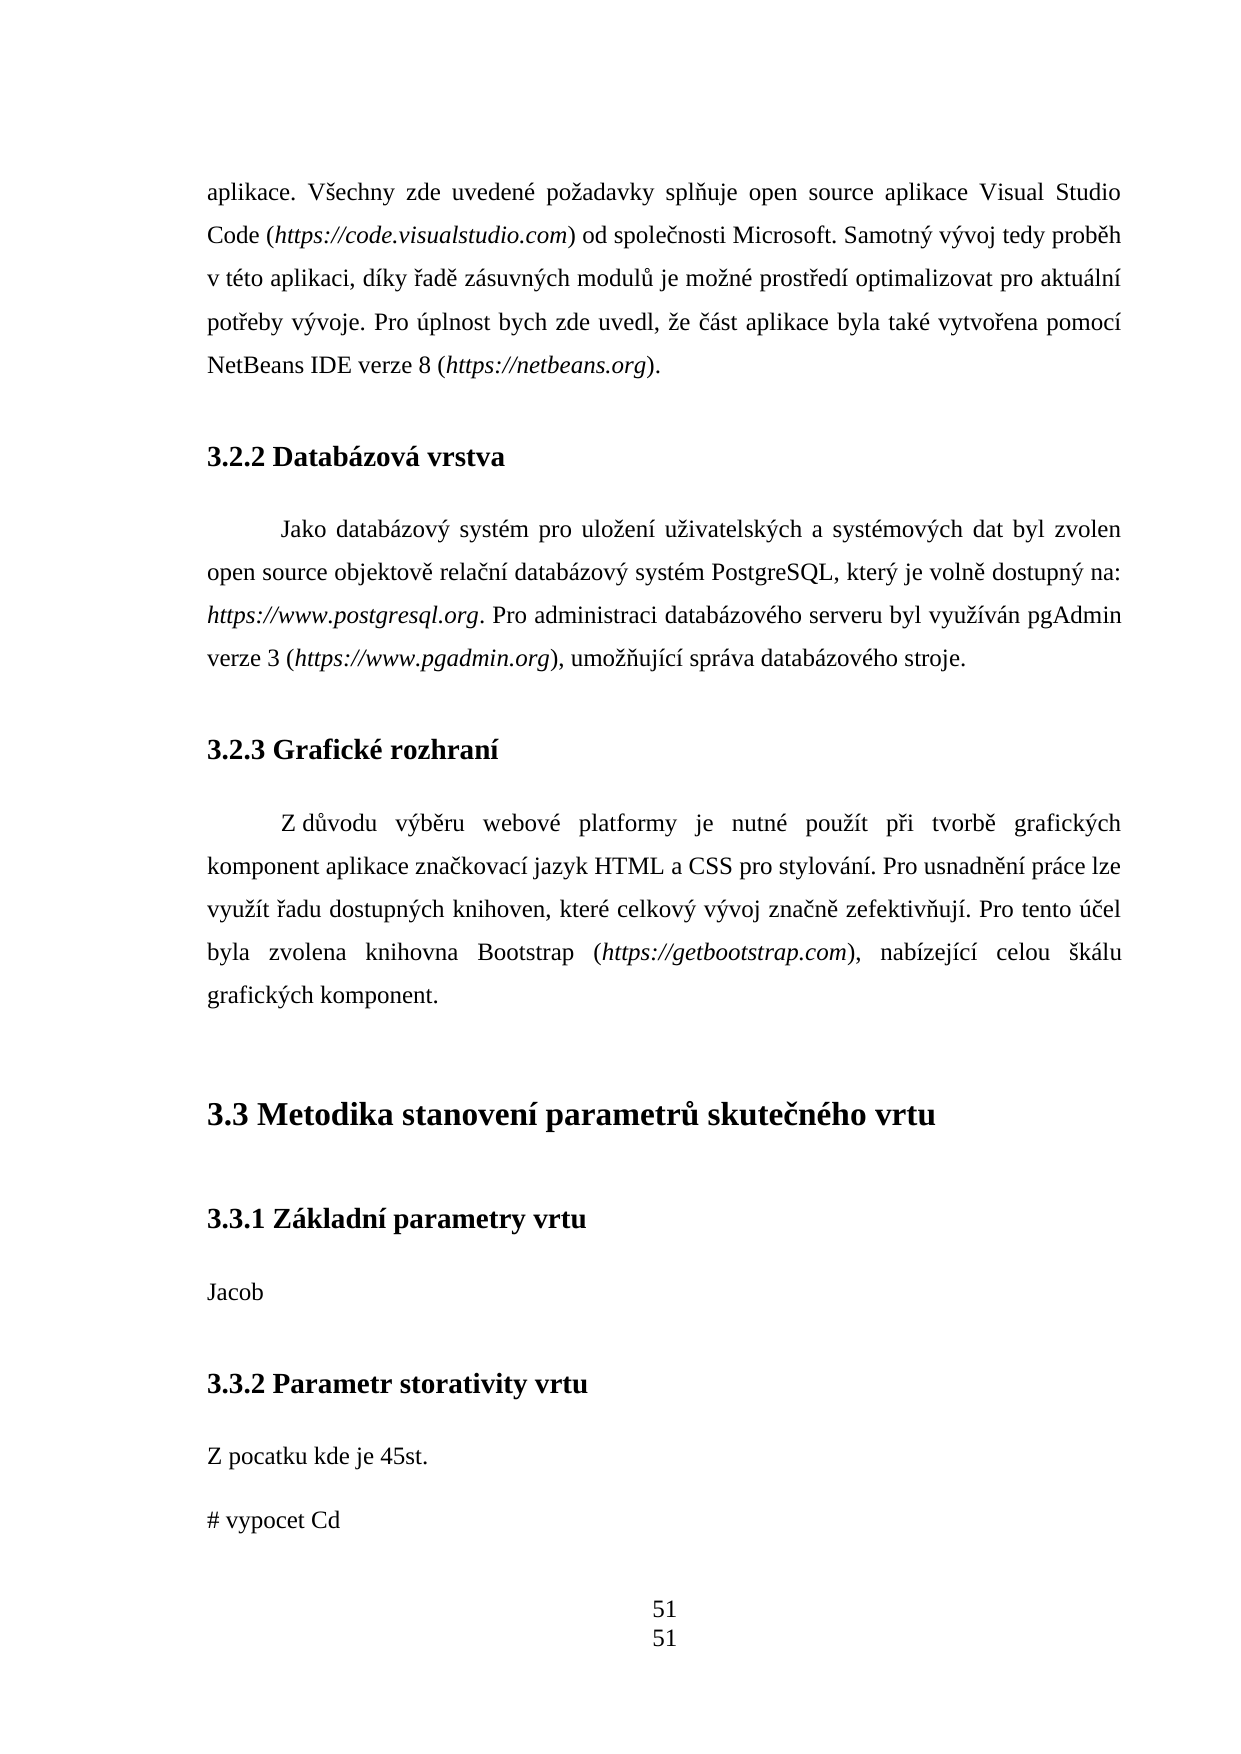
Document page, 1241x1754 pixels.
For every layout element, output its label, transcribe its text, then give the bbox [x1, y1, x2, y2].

subtitle 3.3 Metodika stanovení parametrů skutečného vrtu [207, 1094, 1122, 1132]
subtitle 3.3.2 Parametr storativity vrtu [207, 1366, 1122, 1399]
subtitle 3.2.3 Grafické rozhraní [207, 732, 1122, 766]
text # vypocet Cd [207, 1505, 1122, 1534]
text Jako databázový systém pro uložení uživatelských a systémových dat byl zvolen open source objektově relační databázový systém PostgreSQL, který je volně dostupný na: https://www.postgresql.org. Pro administraci databázového serveru byl využíván pgAdmin verze 3 (https://www.pgadmin.org), umožňující správa databázového stroje. [207, 514, 1122, 672]
subtitle 3.3.1 Základní parametry vrtu [207, 1202, 1122, 1235]
text Jacob [207, 1277, 1122, 1306]
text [207, 177, 1122, 378]
text Z pocatku kde je 45st. [207, 1441, 1122, 1470]
text Z důvodu výběru webové platformy je nutné použít při tvorbě grafických komponent aplikace značkovací jazyk HTML a CSS pro stylování. Pro usnadnění práce lze využít řadu dostupných knihoven, které celkový vývoj značně zefektivňují. Pro tento účel byla zvolena knihovna Bootstrap (https://getbootstrap.com), nabízející celou škálu grafických komponent. [207, 808, 1122, 1009]
subtitle 3.2.2 Databázová vrstva [207, 439, 1122, 472]
